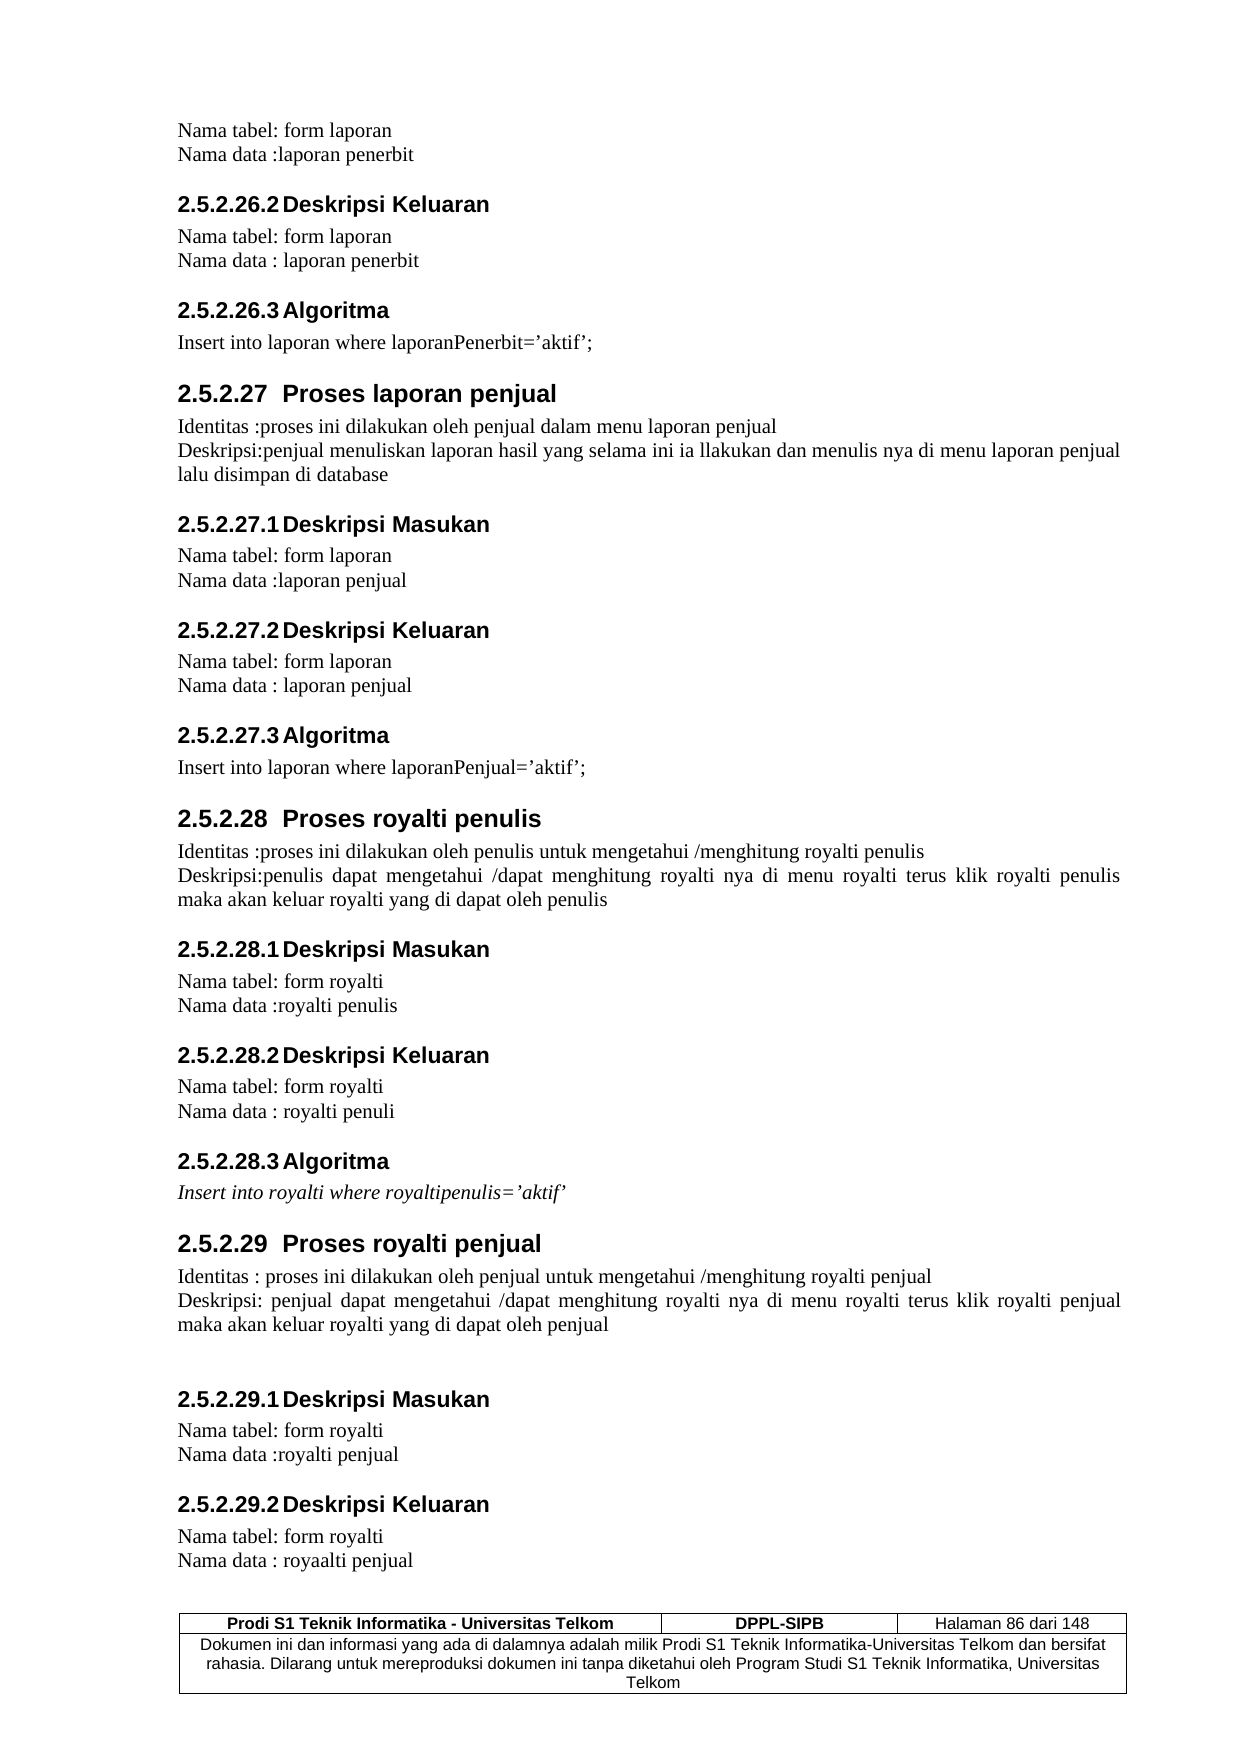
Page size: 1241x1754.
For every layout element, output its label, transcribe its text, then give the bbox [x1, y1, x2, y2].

text Nama tabel: form royalti [177, 969, 1122, 993]
subtitle Deskripsi Keluaran [177, 1491, 1122, 1518]
subtitle Deskripsi Masukan [177, 511, 1122, 537]
text Nama tabel: form laporan [177, 649, 1122, 673]
subtitle Deskripsi Keluaran [177, 191, 1122, 218]
text Nama tabel: form laporan [177, 118, 1122, 142]
subtitle Algoritma [177, 297, 1122, 323]
text Nama tabel: form royalti [177, 1074, 1122, 1098]
subtitle Algoritma [177, 722, 1122, 749]
subtitle Deskripsi Keluaran [177, 1042, 1122, 1068]
text Insert into royalti where royaltipenulis=’aktif’ [177, 1180, 1122, 1204]
text Nama data :laporan penjual [177, 567, 1122, 592]
text Nama tabel: form royalti [177, 1418, 1122, 1442]
text Nama data : royalti penuli [177, 1098, 1122, 1123]
subtitle Deskripsi Masukan [177, 936, 1122, 962]
text Nama data :laporan penerbit [177, 142, 1122, 166]
text Deskripsi:penjual menuliskan laporan hasil yang selama ini ia llakukan dan menulis nya di menu laporan penjual lalu disimpan di database [177, 438, 1122, 486]
text Nama data : laporan penjual [177, 673, 1122, 697]
subtitle Deskripsi Keluaran [177, 617, 1122, 643]
subtitle Algoritma [177, 1148, 1122, 1174]
text Nama tabel: form laporan [177, 224, 1122, 248]
text Deskripsi:penulis dapat mengetahui /dapat menghitung royalti nya di menu royalti terus klik royalti penulis maka akan keluar royalti yang di dapat oleh penulis [177, 863, 1122, 911]
subtitle Proses royalti penulis [177, 804, 1122, 833]
text Insert into laporan where laporanPenjual=’aktif’; [177, 755, 1122, 779]
subtitle Proses laporan penjual [177, 379, 1122, 407]
text Nama data : laporan penerbit [177, 248, 1122, 272]
text Deskripsi: penjual dapat mengetahui /dapat menghitung royalti nya di menu royalti terus klik royalti penjual maka akan keluar royalti yang di dapat oleh penjual [177, 1288, 1122, 1336]
text Insert into laporan where laporanPenerbit=’aktif’; [177, 329, 1122, 354]
text Identitas :proses ini dilakukan oleh penjual dalam menu laporan penjual [177, 414, 1122, 438]
subtitle Deskripsi Masukan [177, 1386, 1122, 1412]
text Nama tabel: form laporan [177, 543, 1122, 567]
text Nama data :royalti penulis [177, 993, 1122, 1017]
text Identitas : proses ini dilakukan oleh penjual untuk mengetahui /menghitung royalti penjual [177, 1264, 1122, 1288]
text Nama data :royalti penjual [177, 1442, 1122, 1466]
subtitle Proses royalti penjual [177, 1229, 1122, 1258]
text Nama tabel: form royalti [177, 1524, 1122, 1548]
text Nama data : royaalti penjual [177, 1548, 1122, 1572]
text Identitas :proses ini dilakukan oleh penulis untuk mengetahui /menghitung royalti penulis [177, 839, 1122, 863]
